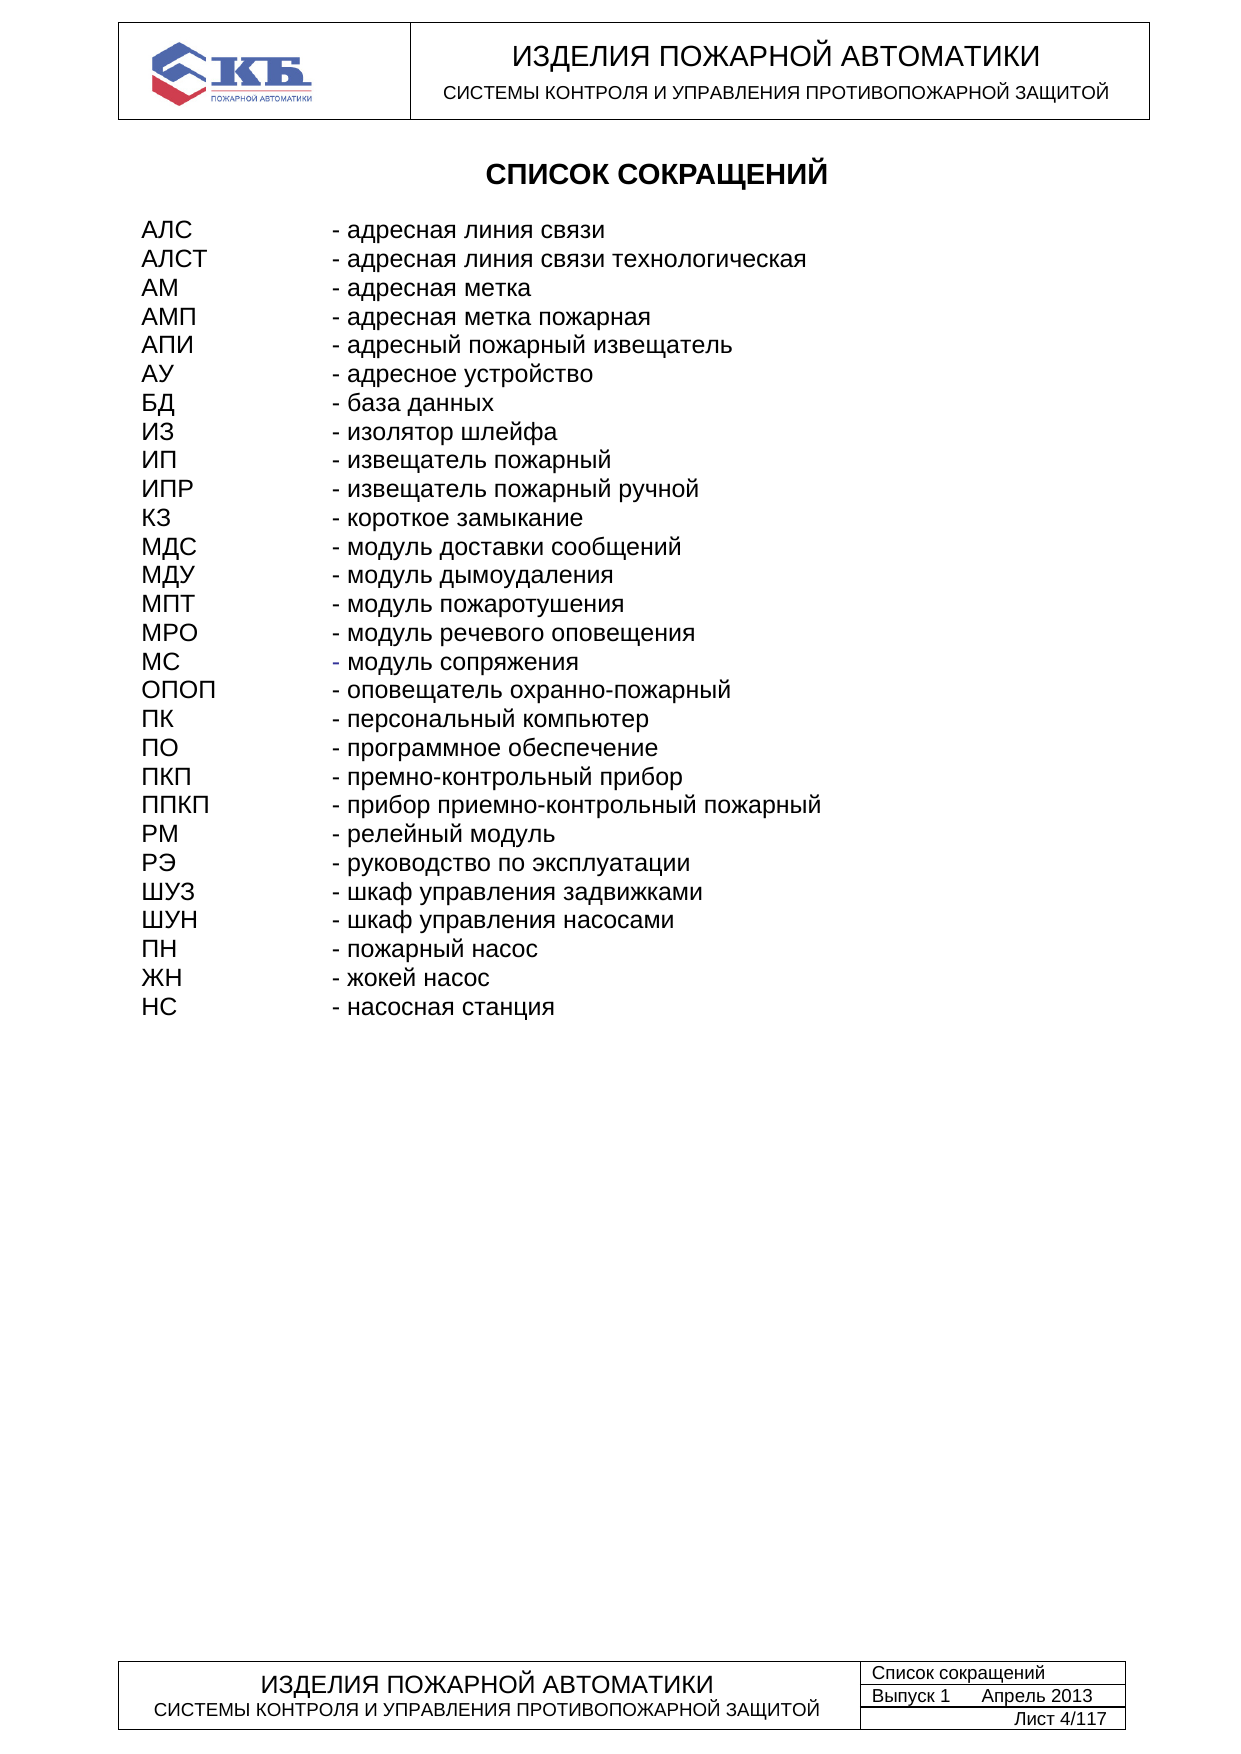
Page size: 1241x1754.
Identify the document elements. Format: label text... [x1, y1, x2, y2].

table_cell ПО [120, 733, 329, 762]
table_cell - модуль речевого оповещения [329, 618, 1123, 647]
table_cell ПК [120, 704, 329, 733]
table_cell - извещатель пожарный [329, 445, 1123, 474]
table_cell БД [120, 388, 329, 417]
table_cell РМ [120, 819, 329, 848]
table_cell ИЗ [120, 417, 329, 445]
table_cell - адресная метка пожарная [329, 302, 1123, 330]
table_cell АУ [120, 359, 329, 388]
table_cell - прибор приемно-контрольный пожарный [329, 790, 1123, 819]
picture [148, 34, 325, 115]
table_cell - изолятор шлейфа [329, 417, 1123, 445]
table_cell - шкаф управления задвижками [329, 877, 1123, 905]
table_header АЛС [120, 215, 329, 244]
table_cell ИПР [120, 474, 329, 503]
table_cell - персональный компьютер [329, 704, 1123, 733]
table_cell РЭ [120, 848, 329, 877]
table_header - адресная линия связи [329, 215, 1123, 244]
table_cell - релейный модуль [329, 819, 1123, 848]
table_cell - модуль пожаротушения [329, 589, 1123, 618]
table_cell - пожарный насос [329, 934, 1123, 963]
table_cell МДУ [120, 560, 329, 589]
table_cell - короткое замыкание [329, 503, 1123, 532]
table_cell АМ [120, 273, 329, 302]
table_cell ПН [120, 934, 329, 963]
table_cell МПТ [120, 589, 329, 618]
table_cell ИП [120, 445, 329, 474]
table_cell - извещатель пожарный ручной [329, 474, 1123, 503]
table_cell - адресная метка [329, 273, 1123, 302]
table_cell МДС [120, 532, 329, 560]
subtitle СПИСОК СОКРАЩЕНИЙ [193, 157, 1121, 190]
table_cell ЖН [120, 963, 329, 992]
table_cell НС [120, 992, 329, 1020]
table_cell - адресное устройство [329, 359, 1123, 388]
table_cell ОПОП [120, 675, 329, 704]
table_cell МС [120, 647, 329, 675]
table_cell - жокей насос [329, 963, 1123, 992]
table_cell - руководство по эксплуатации [329, 848, 1123, 877]
table_cell - база данных [329, 388, 1123, 417]
table_cell - шкаф управления насосами [329, 905, 1123, 934]
table_cell - модуль сопряжения [329, 647, 1123, 675]
table_cell ППКП [120, 790, 329, 819]
table_cell КЗ [120, 503, 329, 532]
table_cell - модуль доставки сообщений [329, 532, 1123, 560]
table_cell ШУЗ [120, 877, 329, 905]
table_cell - оповещатель охранно-пожарный [329, 675, 1123, 704]
table_cell - программное обеспечение [329, 733, 1123, 762]
table_cell АПИ [120, 330, 329, 359]
table_cell - адресная линия связи технологическая [329, 244, 1123, 273]
table_cell - адресный пожарный извещатель [329, 330, 1123, 359]
table_cell ПКП [120, 762, 329, 790]
table_cell ШУН [120, 905, 329, 934]
table_cell МРО [120, 618, 329, 647]
table_cell АМП [120, 302, 329, 330]
table_cell АЛСТ [120, 244, 329, 273]
table_cell - модуль дымоудаления [329, 560, 1123, 589]
table_cell - премно-контрольный прибор [329, 762, 1123, 790]
table_cell - насосная станция [329, 992, 1123, 1020]
